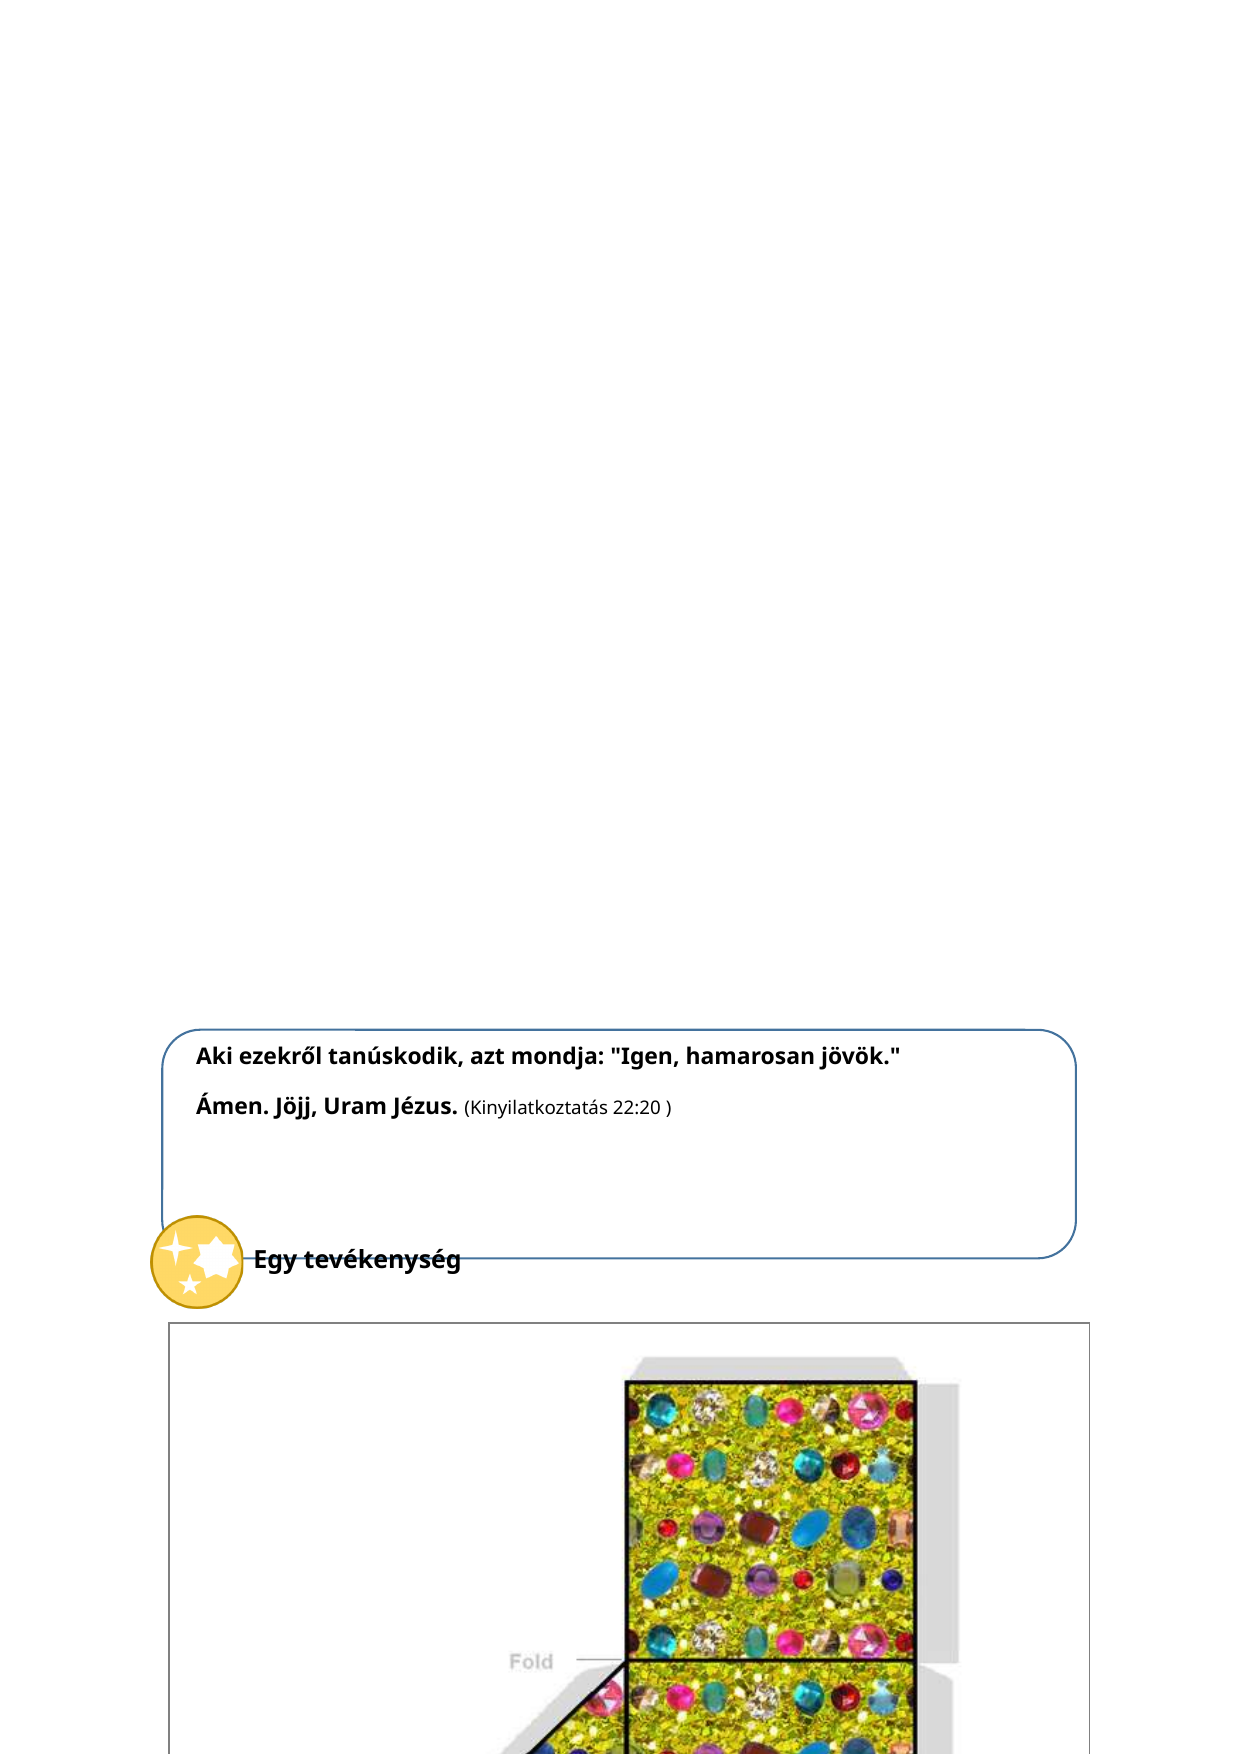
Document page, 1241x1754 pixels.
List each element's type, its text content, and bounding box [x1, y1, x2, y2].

text Ámen. Jöjj, Uram Jézus. (Kinyilatkoztatás 22:20 ) [150, 1090, 1090, 1121]
text Egy tevékenység [244, 1241, 1090, 1275]
picture [170, 1324, 1089, 1754]
text Aki ezekről tanúskodik, azt mondja: "Igen, hamarosan jövök." [150, 1040, 1090, 1071]
picture [150, 1215, 244, 1309]
